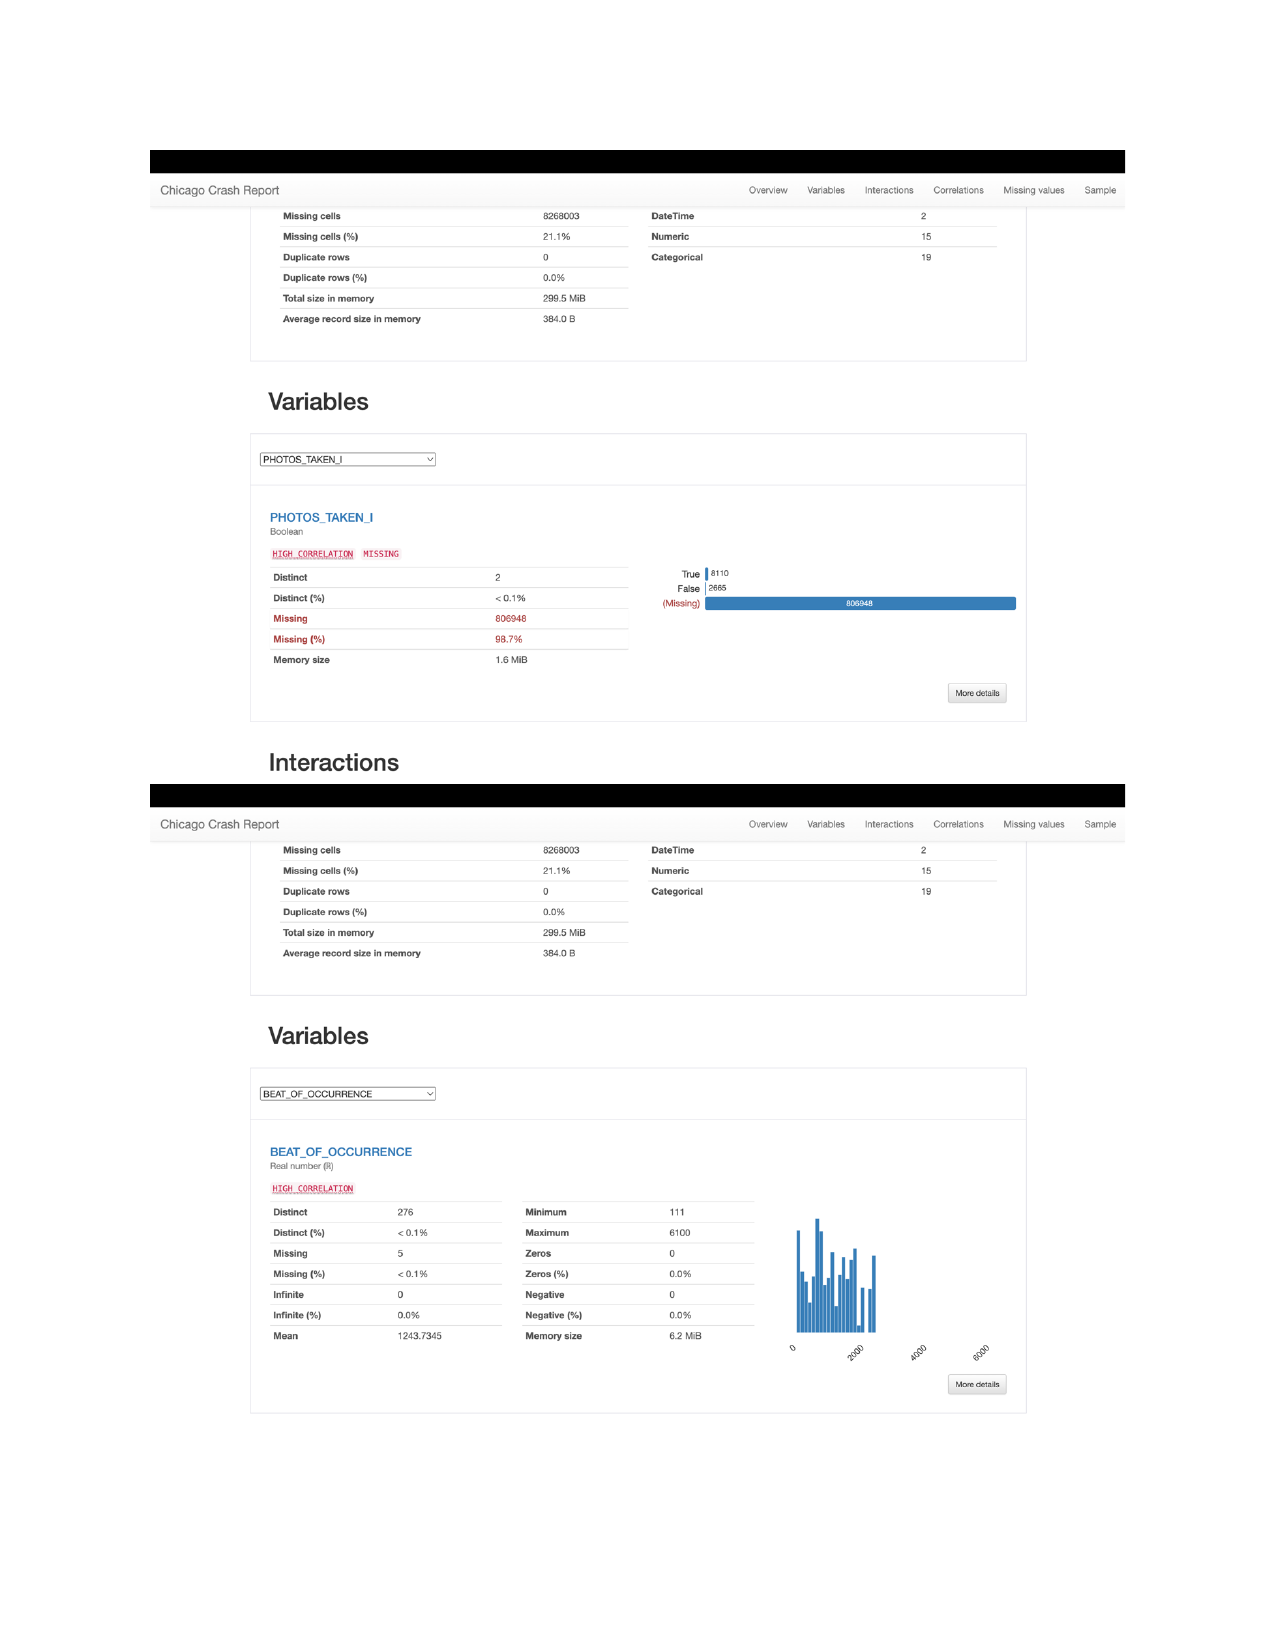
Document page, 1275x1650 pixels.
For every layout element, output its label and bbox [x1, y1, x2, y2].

picture [150, 150, 1125, 1419]
